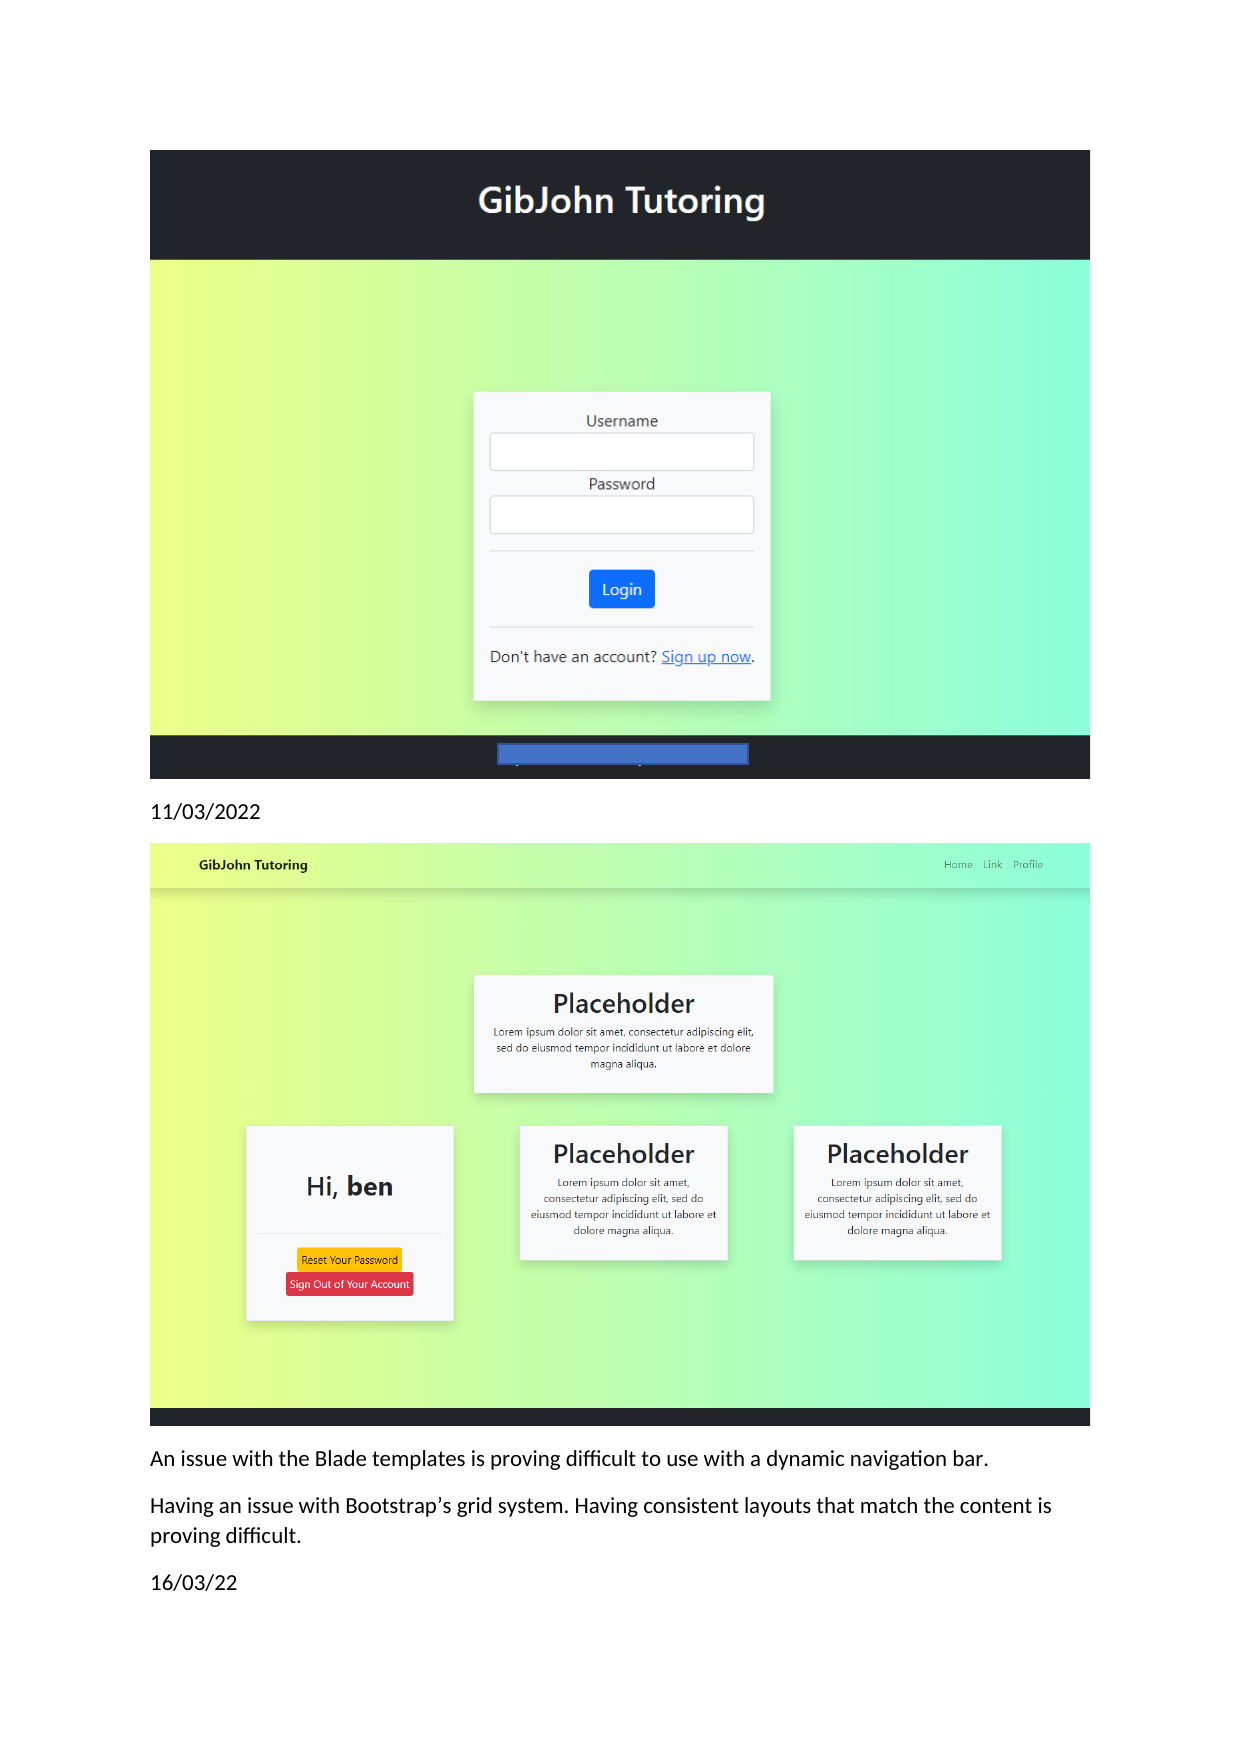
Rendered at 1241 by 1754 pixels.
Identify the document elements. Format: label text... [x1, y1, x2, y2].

picture [150, 150, 1091, 779]
text Having an issue with Bootstrap’s grid system. Having consistent layouts that match the content is proving difficult. [150, 1491, 1090, 1549]
text 16/03/22 [150, 1568, 1090, 1596]
text An issue with the Blade templates is proving difficult to use with a dynamic navigation bar. [150, 1444, 1090, 1472]
text 11/03/2022 [150, 797, 1090, 825]
picture [150, 843, 1091, 1426]
